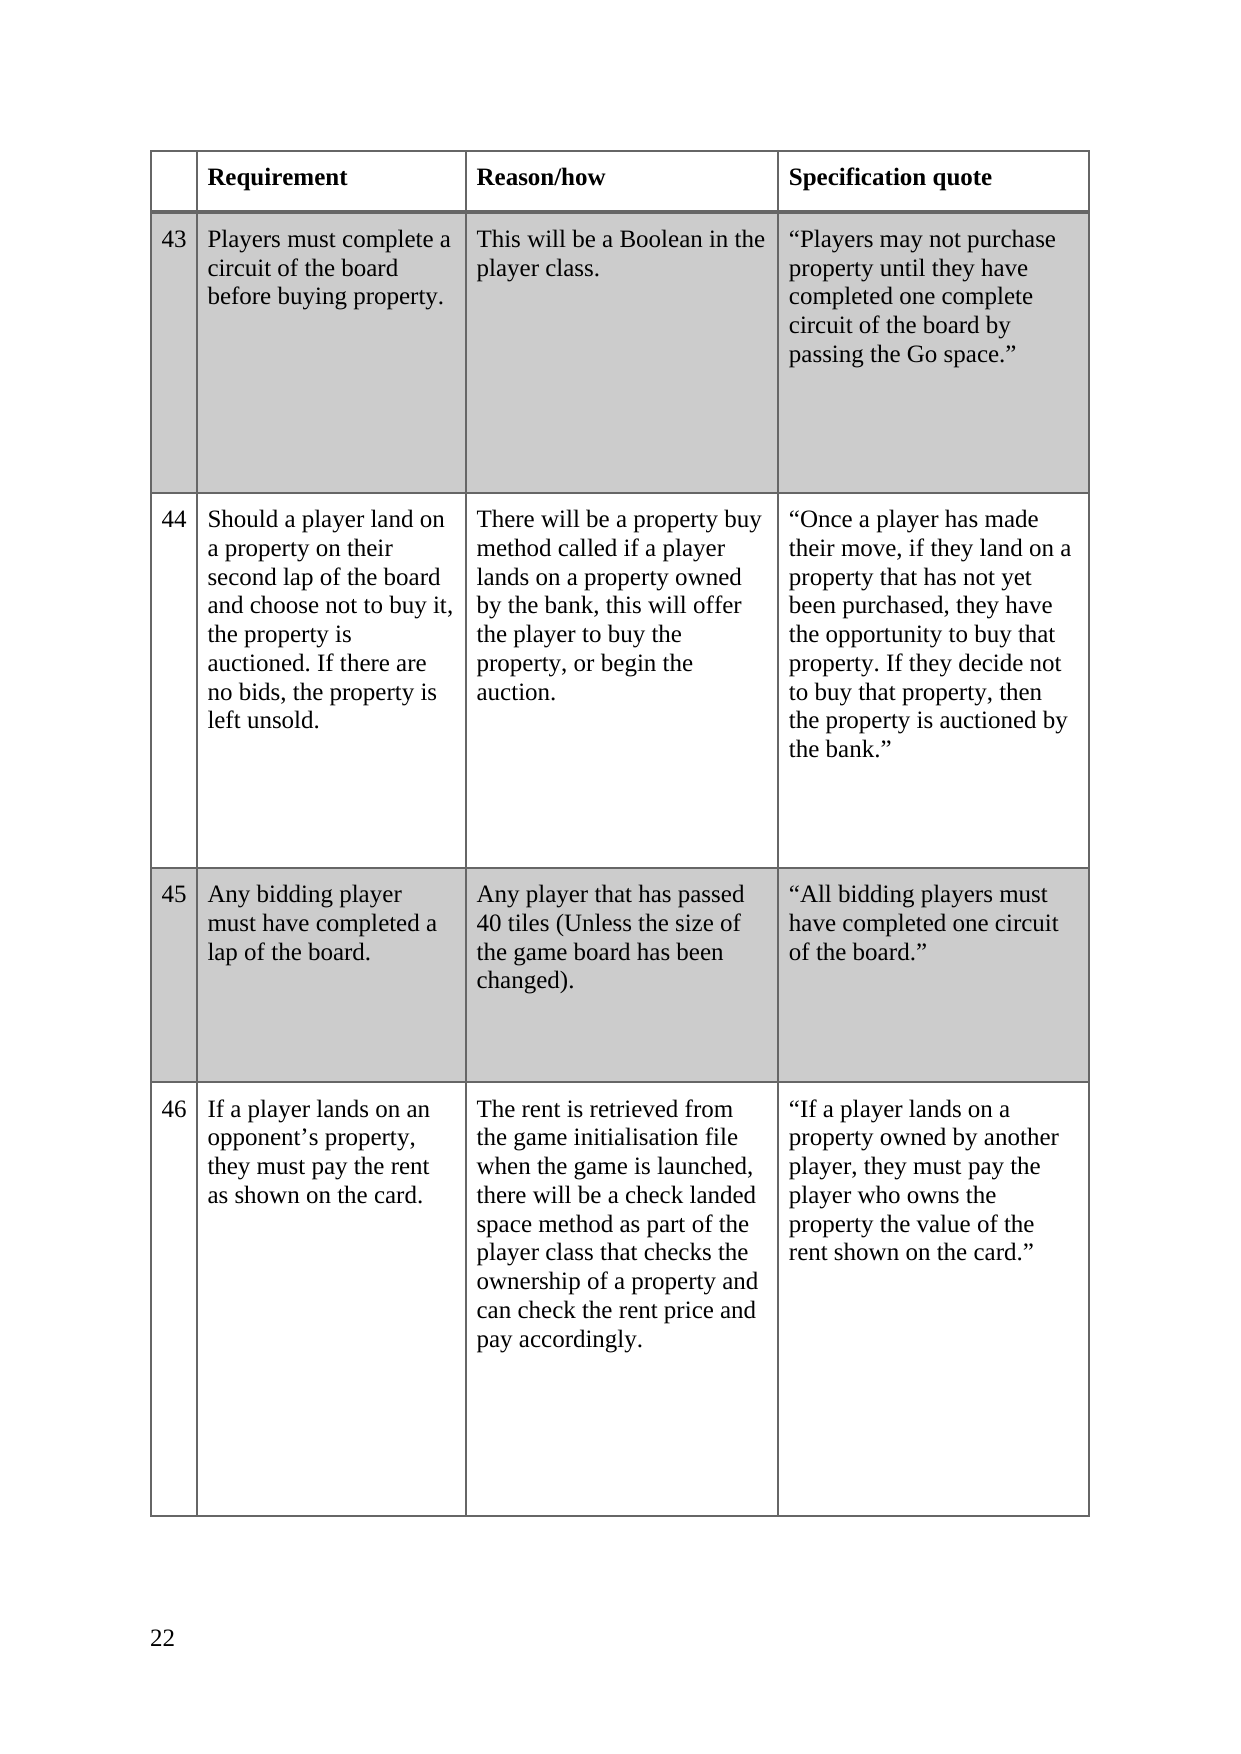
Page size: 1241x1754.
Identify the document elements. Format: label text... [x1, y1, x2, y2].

table_cell “If a player lands on a property owned by another player, they must pay the player who owns the property the value of the rent shown on the card.” [779, 1083, 1088, 1514]
table_cell “Once a player has made their move, if they land on a property that has not yet been purchased, they have the opportunity to buy that property. If they decide not to buy that property, then the property is auctioned by the bank.” [779, 494, 1088, 867]
table_cell “All bidding players must have completed one circuit of the board.” [779, 869, 1088, 1081]
table_header Specification quote [779, 152, 1088, 210]
table_cell This will be a Boolean in the player class. [467, 214, 777, 492]
table_cell If a player lands on an opponent’s property, they must pay the rent as shown on the card. [198, 1083, 465, 1514]
table_cell Players must complete a circuit of the board before buying property. [198, 214, 465, 492]
table_cell 45 [152, 869, 196, 1081]
table_header Requirement [198, 152, 465, 210]
table_cell Any player that has passed 40 tiles (Unless the size of the game board has been changed). [467, 869, 777, 1081]
table_cell Any bidding player must have completed a lap of the board. [198, 869, 465, 1081]
table_cell 44 [152, 494, 196, 867]
table_cell 46 [152, 1083, 196, 1514]
table_cell There will be a property buy method called if a player lands on a property owned by the bank, this will offer the player to buy the property, or begin the auction. [467, 494, 777, 867]
table_cell Should a player land on a property on their second lap of the board and choose not to buy it, the property is auctioned. If there are no bids, the property is left unsold. [198, 494, 465, 867]
table_cell “Players may not purchase property until they have completed one complete circuit of the board by passing the Go space.” [779, 214, 1088, 492]
table_cell The rent is retrieved from the game initialisation file when the game is launched, there will be a check landed space method as part of the player class that checks the ownership of a property and can check the rent price and pay accordingly. [467, 1083, 777, 1514]
table_header [152, 152, 196, 210]
table_cell 43 [152, 214, 196, 492]
table_header Reason/how [467, 152, 777, 210]
